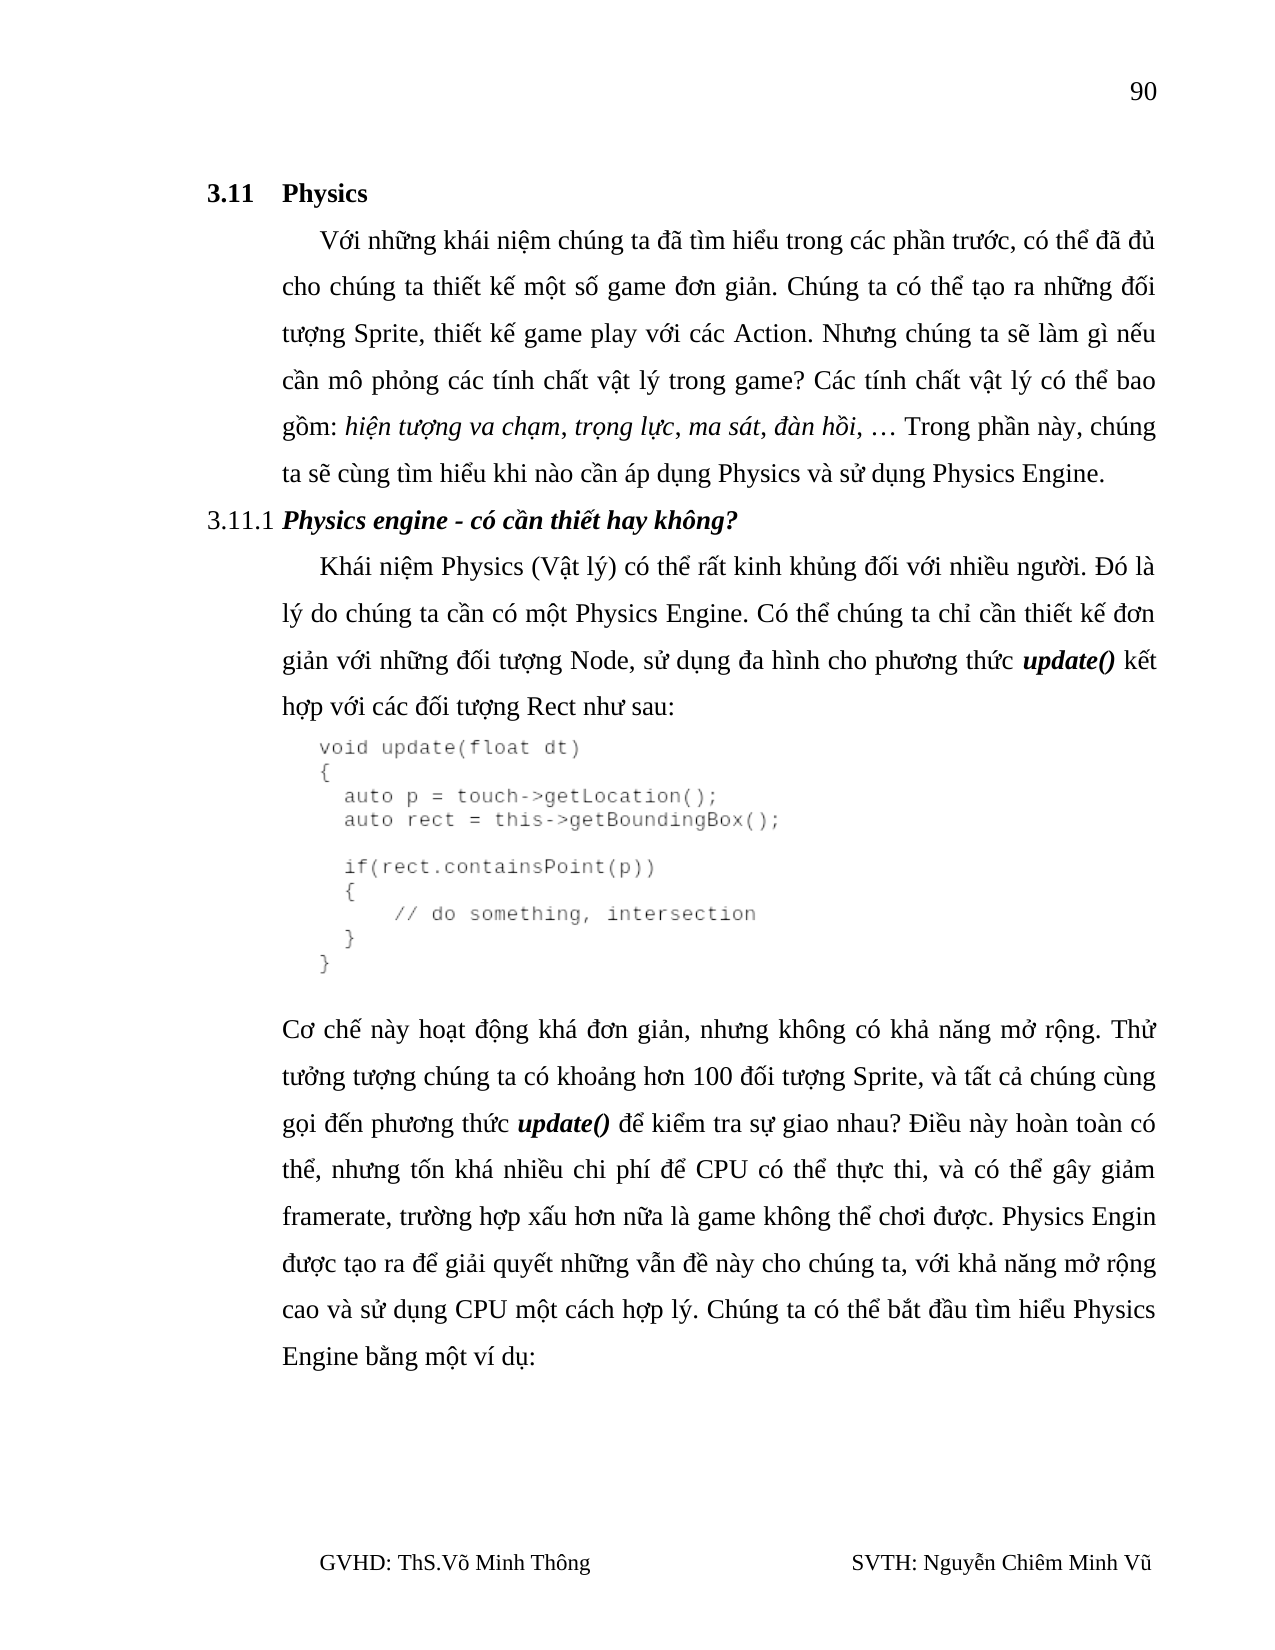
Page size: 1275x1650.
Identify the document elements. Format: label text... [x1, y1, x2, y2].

subtitle Physics [207, 177, 1157, 208]
text Khái niệm Physics (Vật lý) có thể rất kinh khủng đối với nhiều người. Đó là lý do chúng ta cần có một Physics Engine. Có thể chúng ta chỉ cần thiết kế đơn giản với những đối tượng Node, sử dụng đa hình cho phương thức update() kết hợp với các đối tượng Rect như sau: [282, 551, 1157, 722]
text Với những khái niệm chúng ta đã tìm hiểu trong các phần trước, có thể đã đủ cho chúng ta thiết kế một số game đơn giản. Chúng ta có thể tạo ra những đối tượng Sprite, thiết kế game play với các Action. Nhưng chúng ta sẽ làm gì nếu cần mô phỏng các tính chất vật lý trong game? Các tính chất vật lý có thể bao gồm: hiện tượng va chạm, trọng lực, ma sát, đàn hồi, … Trong phần này, chúng ta sẽ cùng tìm hiểu khi nào cần áp dụng Physics và sử dụng Physics Engine. [282, 224, 1157, 488]
subtitle Physics engine - có cần thiết hay không? [207, 504, 1157, 535]
text Cơ chế này hoạt động khá đơn giản, nhưng không có khả năng mở rộng. Thử tưởng tượng chúng ta có khoảng hơn 100 đối tượng Sprite, và tất cả chúng cùng gọi đến phương thức update() để kiểm tra sự giao nhau? Điều này hoàn toàn có thể, nhưng tốn khá nhiều chi phí để CPU có thể thực thi, và có thể gây giảm framerate, trường hợp xấu hơn nữa là game không thể chơi được. Physics Engin được tạo ra để giải quyết những vẫn đề này cho chúng ta, với khả năng mở rộng cao và sử dụng CPU một cách hợp lý. Chúng ta có thể bắt đầu tìm hiểu Physics Engine bằng một ví dụ: [282, 737, 1157, 1371]
